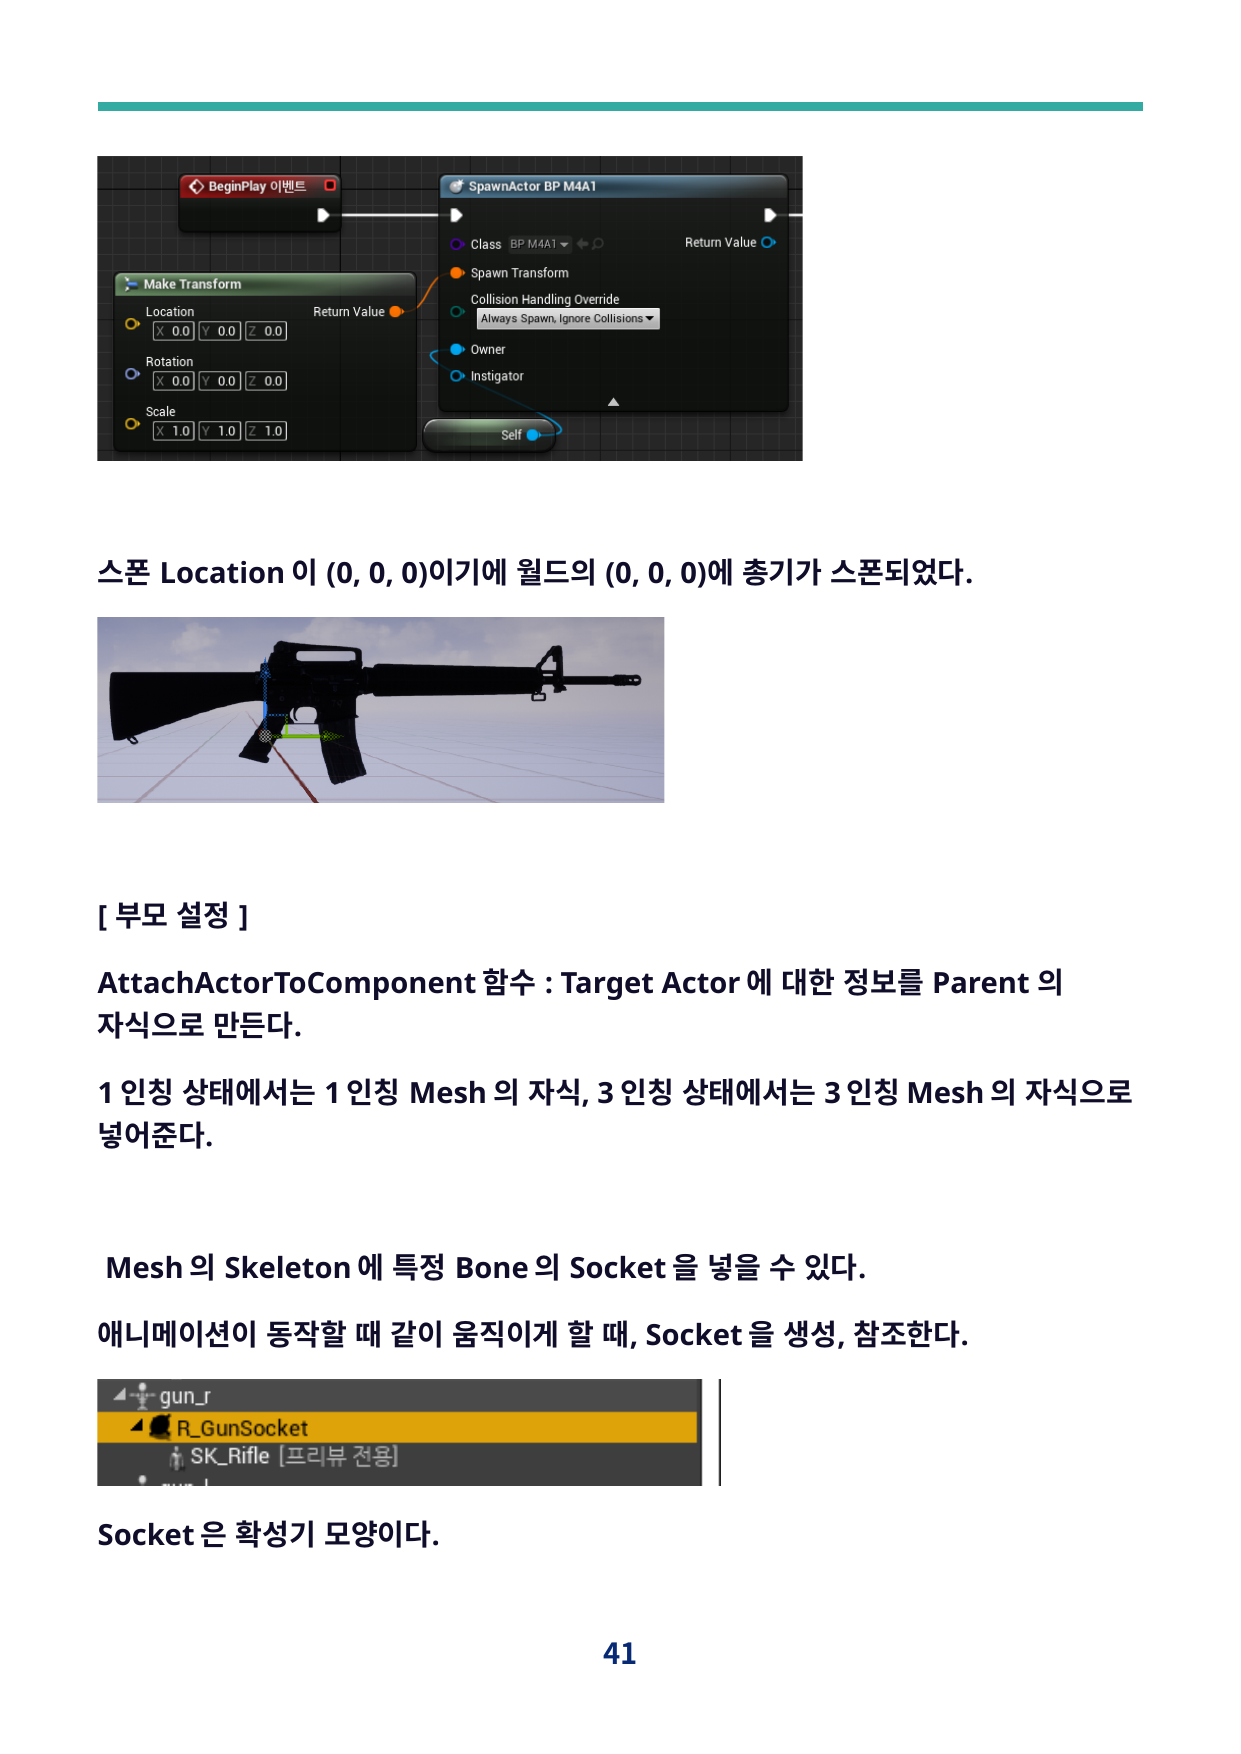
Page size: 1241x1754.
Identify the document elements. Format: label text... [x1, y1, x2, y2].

subtitle Mesh의 Skeleton에 특정 Bone의 Socket을 넣을 수 있다. [97, 1244, 1143, 1287]
picture [97, 156, 803, 461]
picture [97, 617, 665, 803]
subtitle 1인칭 상태에서는 1인칭 Mesh의 자식, 3인칭 상태에서는 3인칭Mesh의 자식으로 넣어준다. [97, 1070, 1143, 1154]
picture [97, 1379, 721, 1486]
subtitle [ 부모 설정 ] [97, 893, 1143, 935]
subtitle 애니메이션이 동작할 때 같이 움직이게 할 때, Socket을 생성, 참조한다. [97, 1312, 1143, 1354]
subtitle AttachActorToComponent함수 : Target Actor에 대한 정보를 Parent 의 자식으로 만든다. [97, 960, 1143, 1045]
subtitle 스폰 Location이 (0, 0, 0)이기에 월드의 (0, 0, 0)에 총기가 스폰되었다. [97, 550, 1143, 592]
subtitle Socket은 확성기 모양이다. [97, 1511, 1143, 1553]
